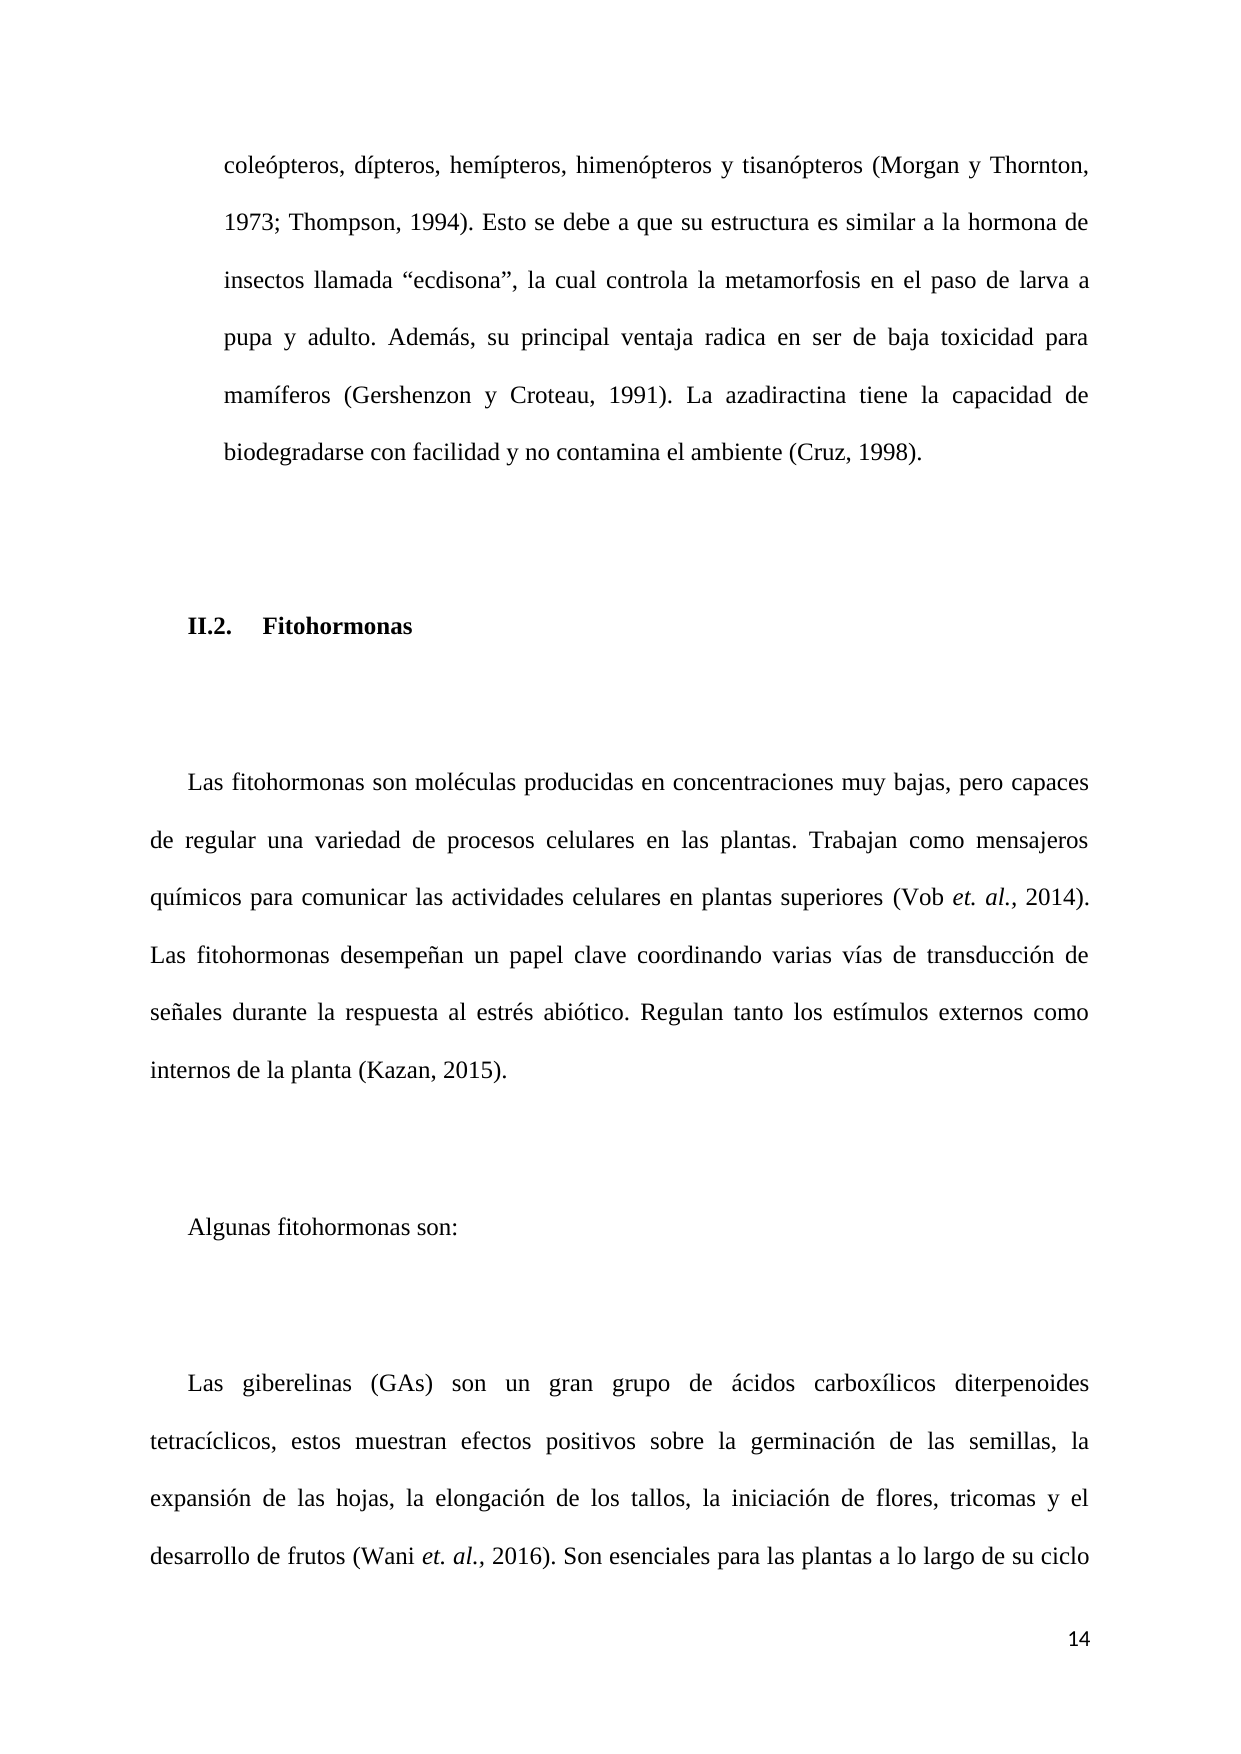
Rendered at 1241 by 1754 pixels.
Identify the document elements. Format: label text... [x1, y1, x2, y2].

text Algunas fitohormonas son: [150, 1212, 1090, 1240]
text Las fitohormonas son moléculas producidas en concentraciones muy bajas, pero capaces de regular una variedad de procesos celulares en las plantas. Trabajan como mensajeros químicos para comunicar las actividades celulares en plantas superiores (Vob et. al., 2014). Las fitohormonas desempeñan un papel clave coordinando varias vías de transducción de señales durante la respuesta al estrés abiótico. Regulan tanto los estímulos externos como internos de la planta (Kazan, 2015). [150, 767, 1090, 1084]
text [224, 150, 1090, 466]
subtitle Fitohormonas [187, 611, 1090, 639]
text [150, 1368, 1090, 1569]
